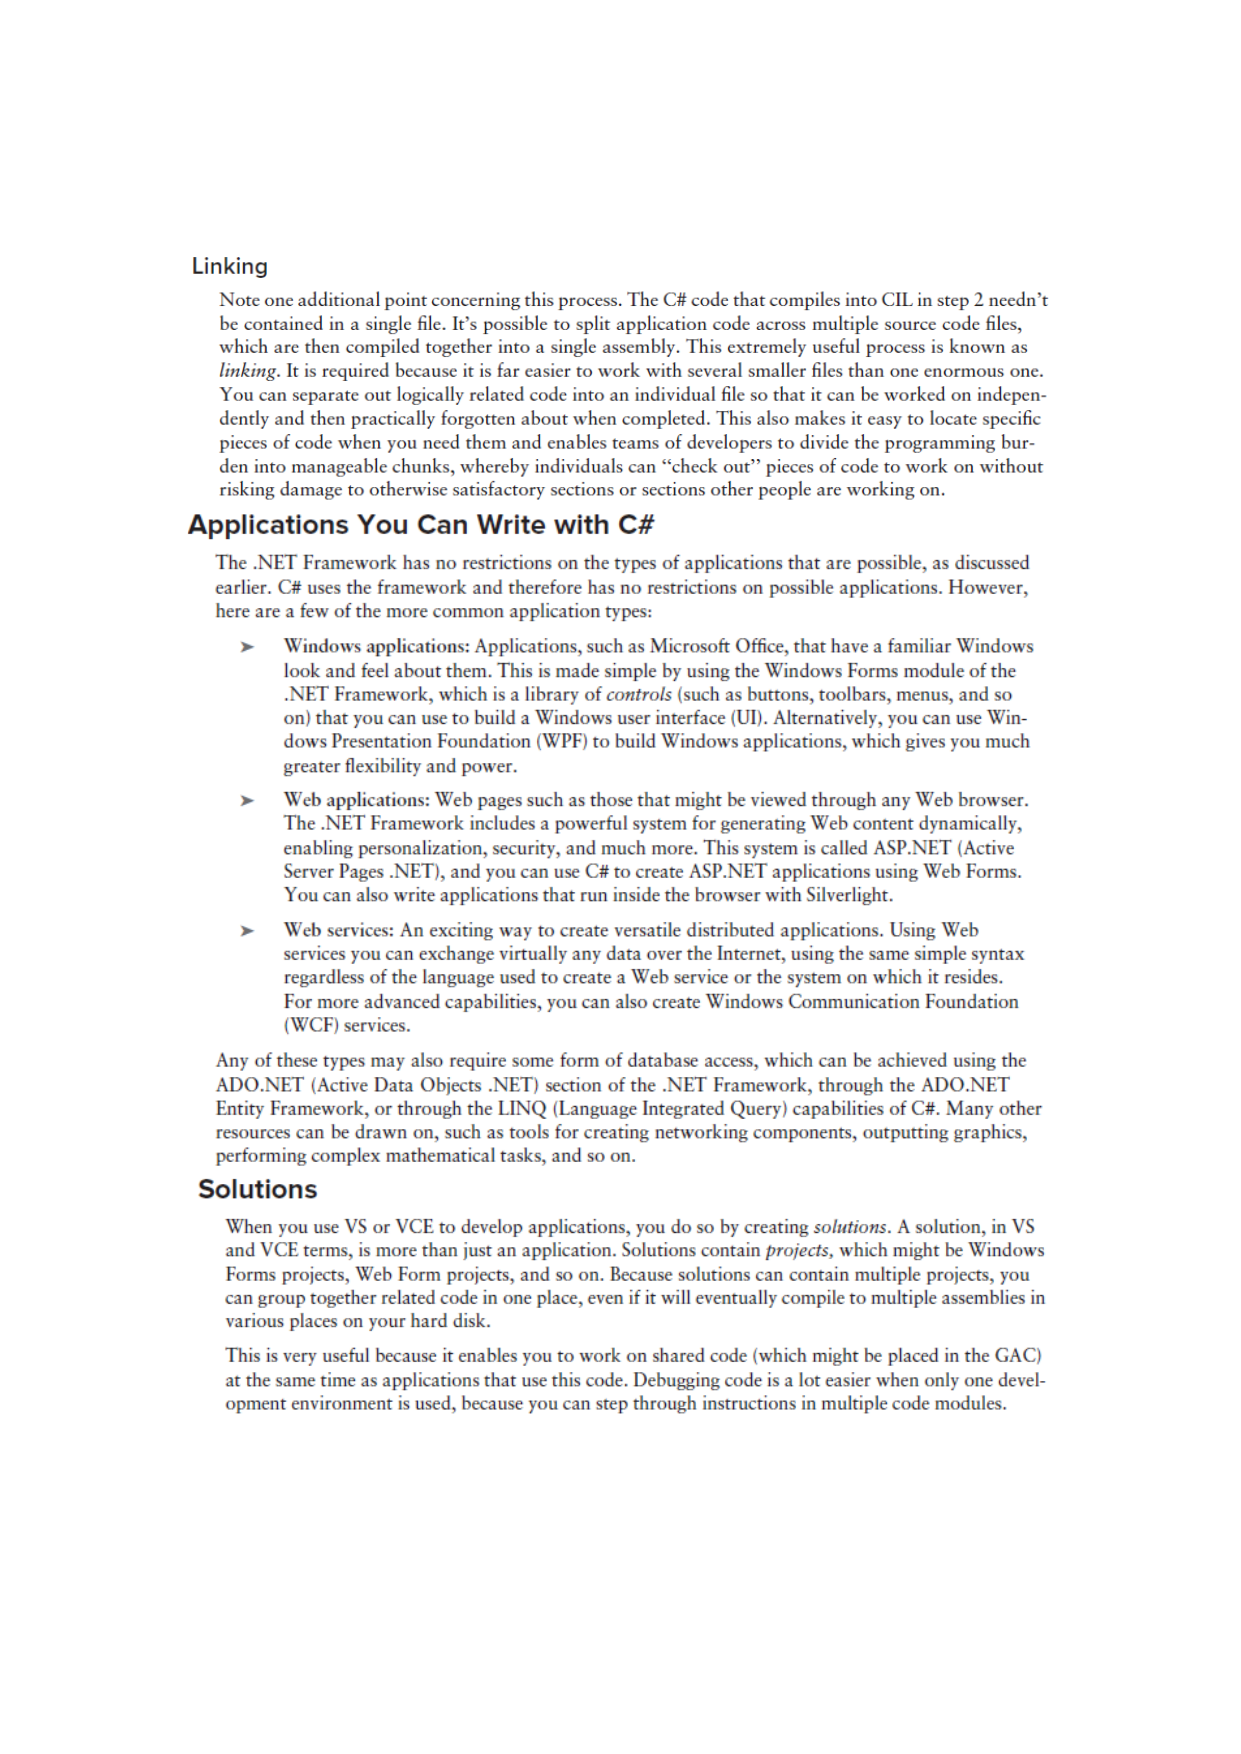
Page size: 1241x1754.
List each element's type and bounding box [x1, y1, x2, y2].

picture [187, 254, 1053, 1420]
